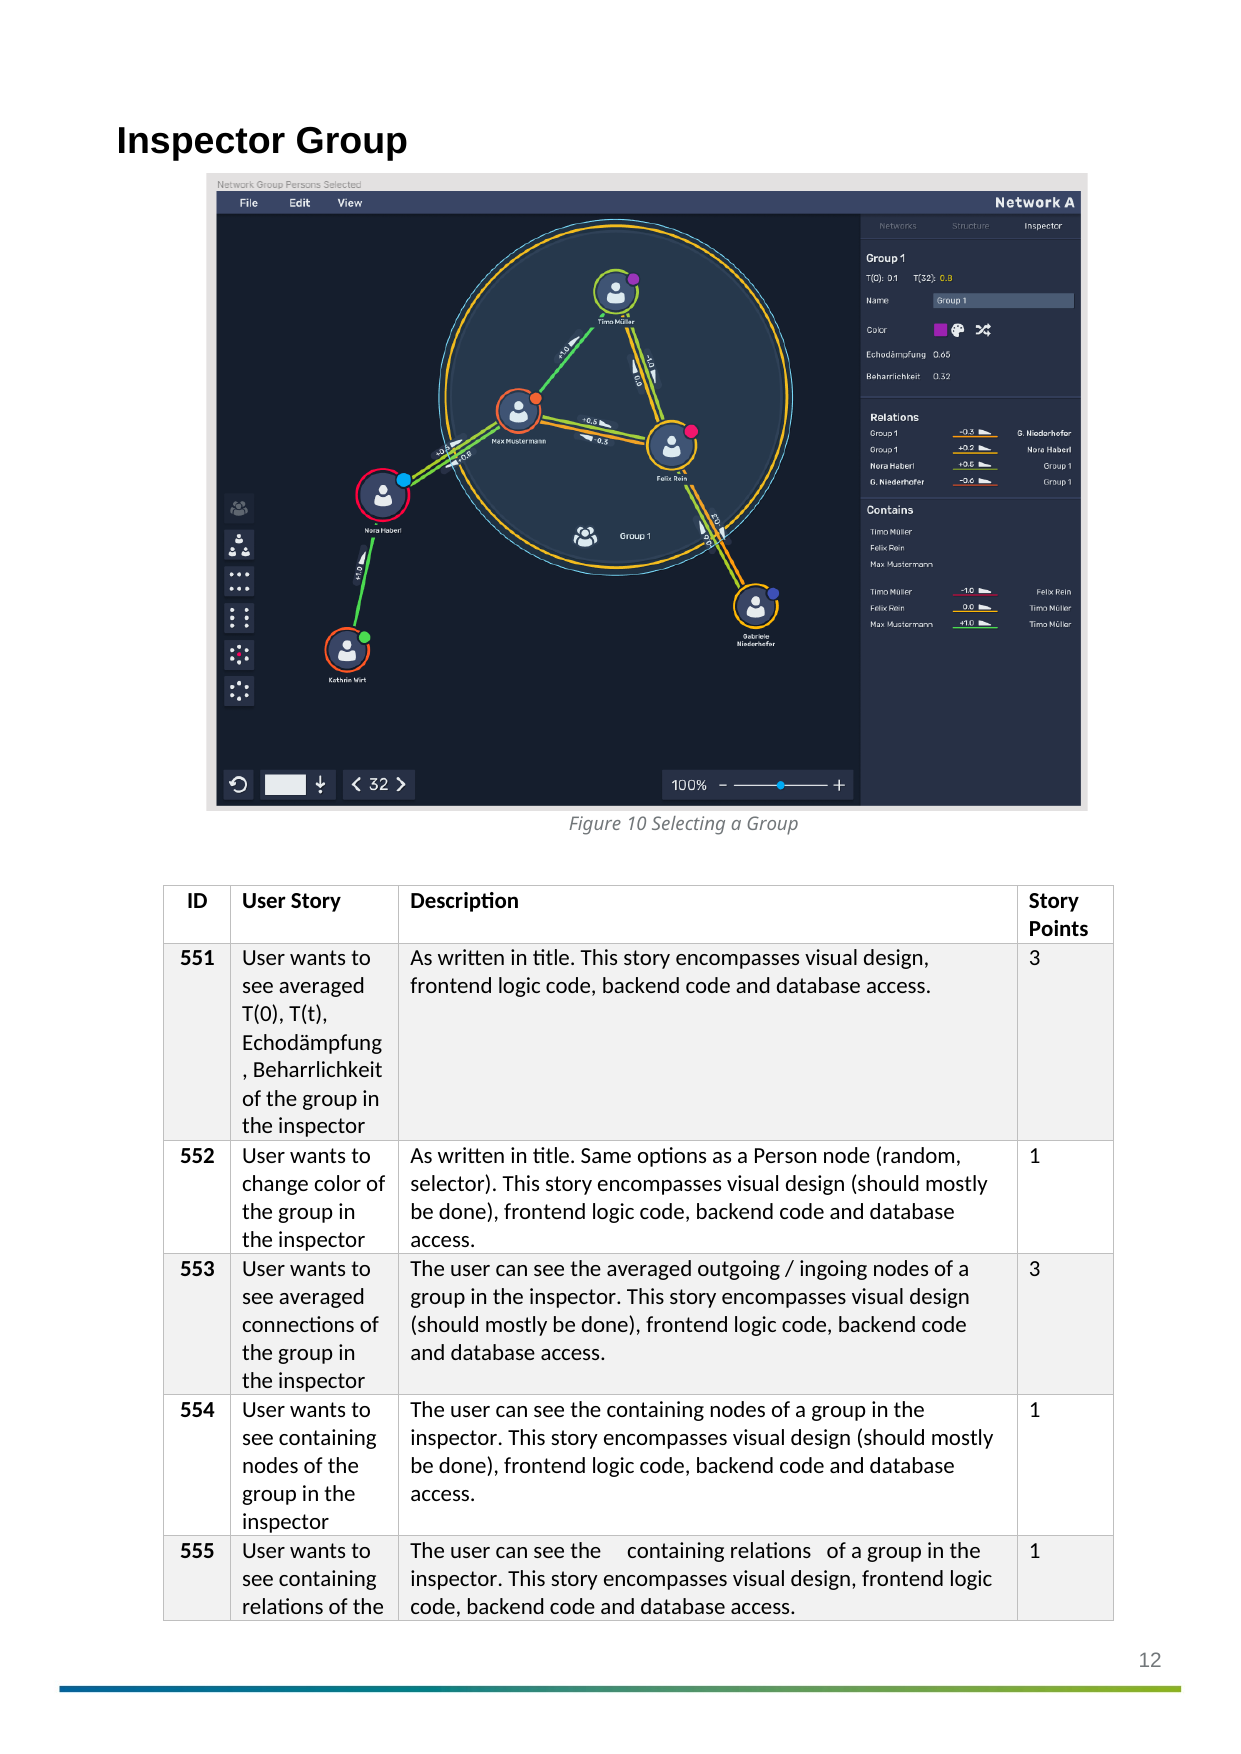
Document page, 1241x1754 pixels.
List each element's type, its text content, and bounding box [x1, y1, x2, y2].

table_cell User wants to see averaged T(0), T(t), Echodämpfung, Beharrlichkeit of the group in the inspector [231, 944, 398, 1140]
table_cell 552 [164, 1141, 230, 1253]
table_header ID [164, 886, 230, 942]
table_header Story Points [1018, 886, 1113, 942]
table_header Description [399, 886, 1017, 942]
table_cell 555 [164, 1536, 230, 1620]
table_cell User wants to see averaged connections of the group in the inspector [231, 1254, 398, 1394]
table_cell As written in title. Same options as a Person node (random, selector). This story encompasses visual design (should mostly be done), frontend logic code, backend code and database access. [399, 1141, 1017, 1253]
table_cell 553 [164, 1254, 230, 1394]
table_cell User wants to change color of the group in the inspector [231, 1141, 398, 1253]
picture [206, 173, 1088, 811]
table_cell 1 [1018, 1536, 1113, 1620]
table_header User Story [231, 886, 398, 942]
table_cell User wants to see containing nodes of the group in the inspector [231, 1395, 398, 1535]
table_cell The user can see the averaged outgoing / ingoing nodes of a group in the inspector. This story encompasses visual design (should mostly be done), frontend logic code, backend code and database access. [399, 1254, 1017, 1394]
table_cell As written in title. This story encompasses visual design, frontend logic code, backend code and database access. [399, 944, 1017, 1140]
table_cell 3 [1018, 944, 1113, 1140]
text Inspector Group [116, 118, 1179, 161]
picture [0, 1680, 1240, 1752]
table_cell 554 [164, 1395, 230, 1535]
table_cell 551 [164, 944, 230, 1140]
table_cell The user can see the containing nodes of a group in the inspector. This story encompasses visual design (should mostly be done), frontend logic code, backend code and database access. [399, 1395, 1017, 1535]
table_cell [231, 1536, 398, 1620]
table_cell 3 [1018, 1254, 1113, 1394]
table_cell 1 [1018, 1395, 1113, 1535]
table_cell 1 [1018, 1141, 1113, 1253]
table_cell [399, 1536, 1017, 1620]
